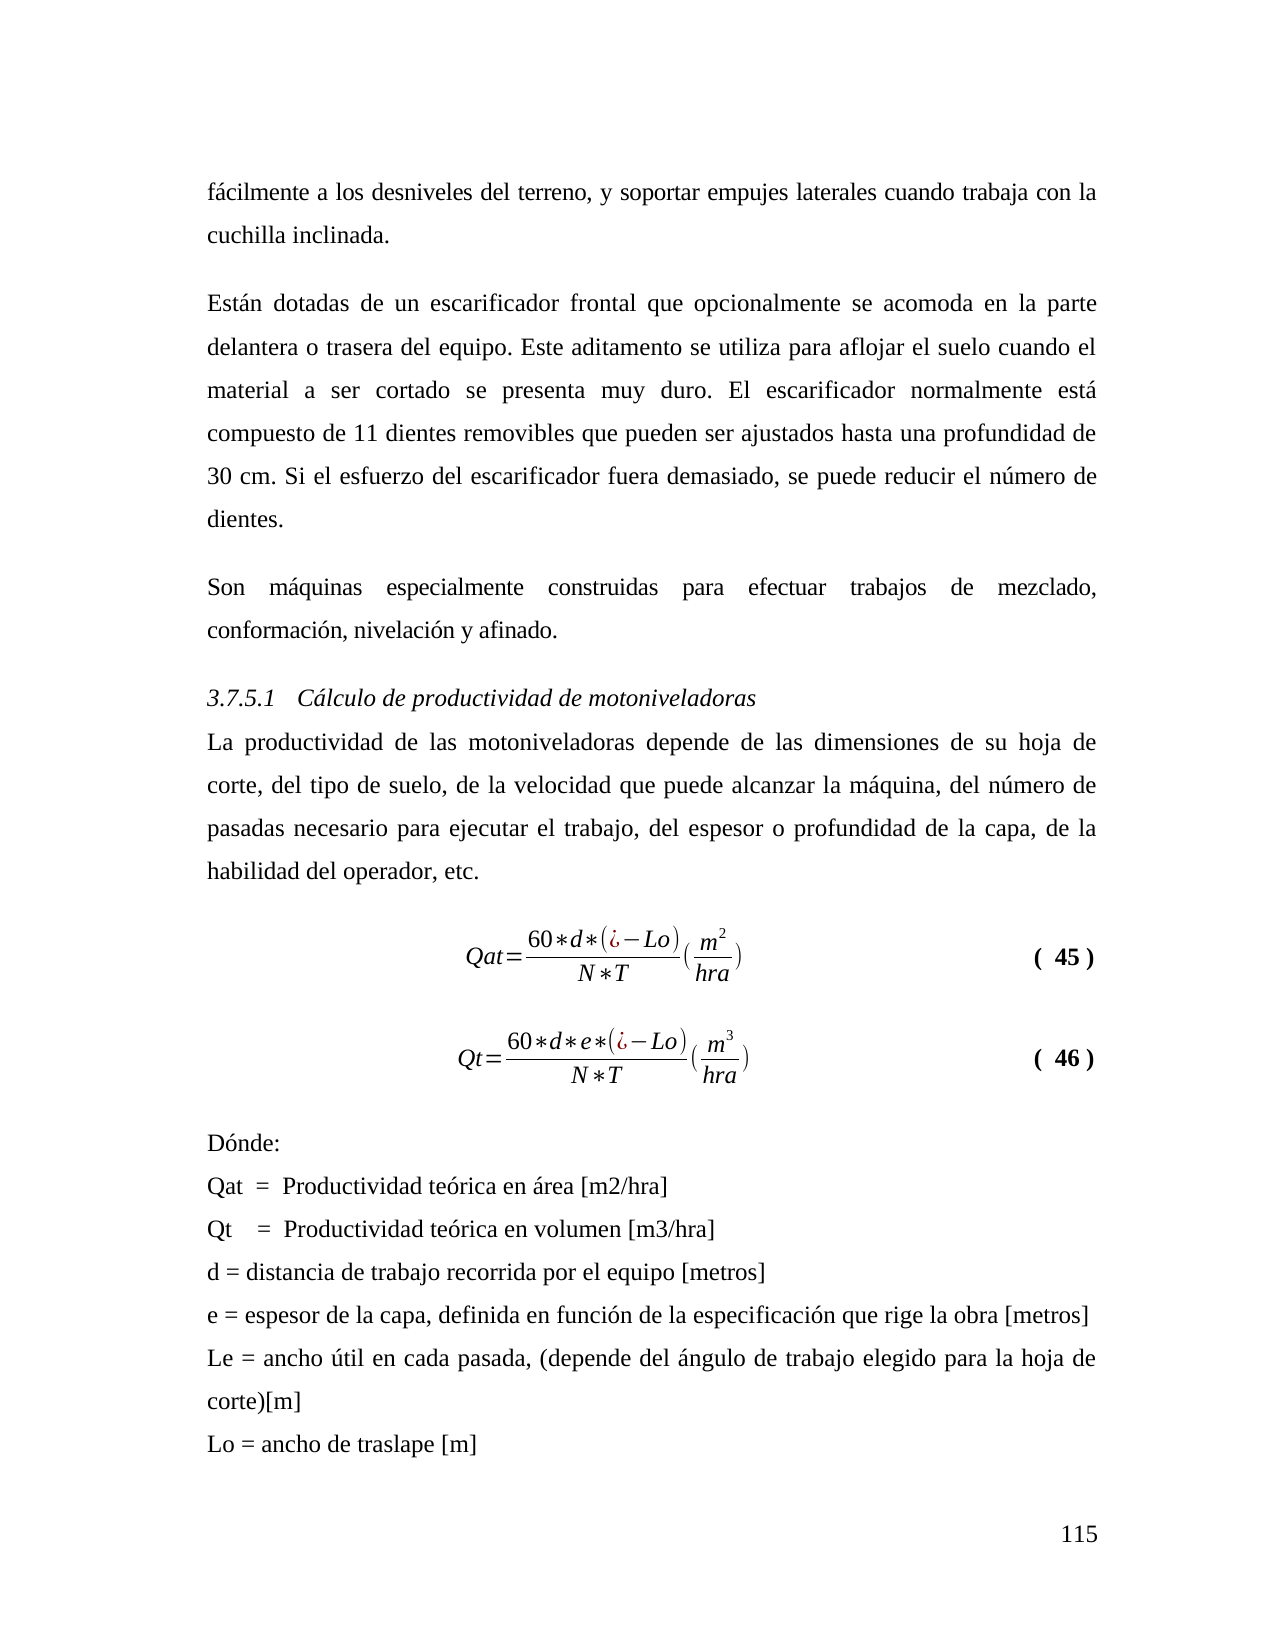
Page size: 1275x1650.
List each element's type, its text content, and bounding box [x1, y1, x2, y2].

text Están dotadas de un escarificador frontal que opcionalmente se acomoda en la parte delantera o trasera del equipo. Este aditamento se utiliza para aflojar el suelo cuando el material a ser cortado se presenta muy duro. El escarificador normalmente está compuesto de 11 dientes removibles que pueden ser ajustados hasta una profundidad de . Si el esfuerzo del escarificador fuera demasiado, se puede reducir el número de dientes. [207, 288, 1098, 533]
text Son máquinas especialmente construidas para efectuar trabajos de mezclado, conformación, nivelación y afinado. [207, 572, 1098, 644]
text Qt = Productividad teórica en volumen [m3/hra] [207, 1214, 1098, 1243]
text d = distancia de trabajo recorrida por el equipo [metros] [207, 1257, 1098, 1286]
text Le = ancho útil en cada pasada, (depende del ángulo de trabajo elegido para la hoja de corte)[m] [207, 1343, 1098, 1415]
text Dónde: [207, 1128, 1098, 1156]
text e = espesor de la capa, definida en función de la especificación que rige la obra [metros] [207, 1300, 1098, 1329]
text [207, 177, 1098, 249]
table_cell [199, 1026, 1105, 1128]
subtitle Cálculo de productividad de motoniveladoras [207, 683, 1098, 712]
text La productividad de las motoniveladoras depende de las dimensiones de su hoja de corte, del tipo de suelo, de la velocidad que puede alcanzar la máquina, del número de pasadas necesario para ejecutar el trabajo, del espesor o profundidad de la capa, de la habilidad del operador, etc. [207, 727, 1098, 885]
text Lo = ancho de traslape [m] [207, 1429, 1098, 1458]
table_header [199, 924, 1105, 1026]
text Qat = Productividad teórica en área [m2/hra] [207, 1171, 1098, 1199]
